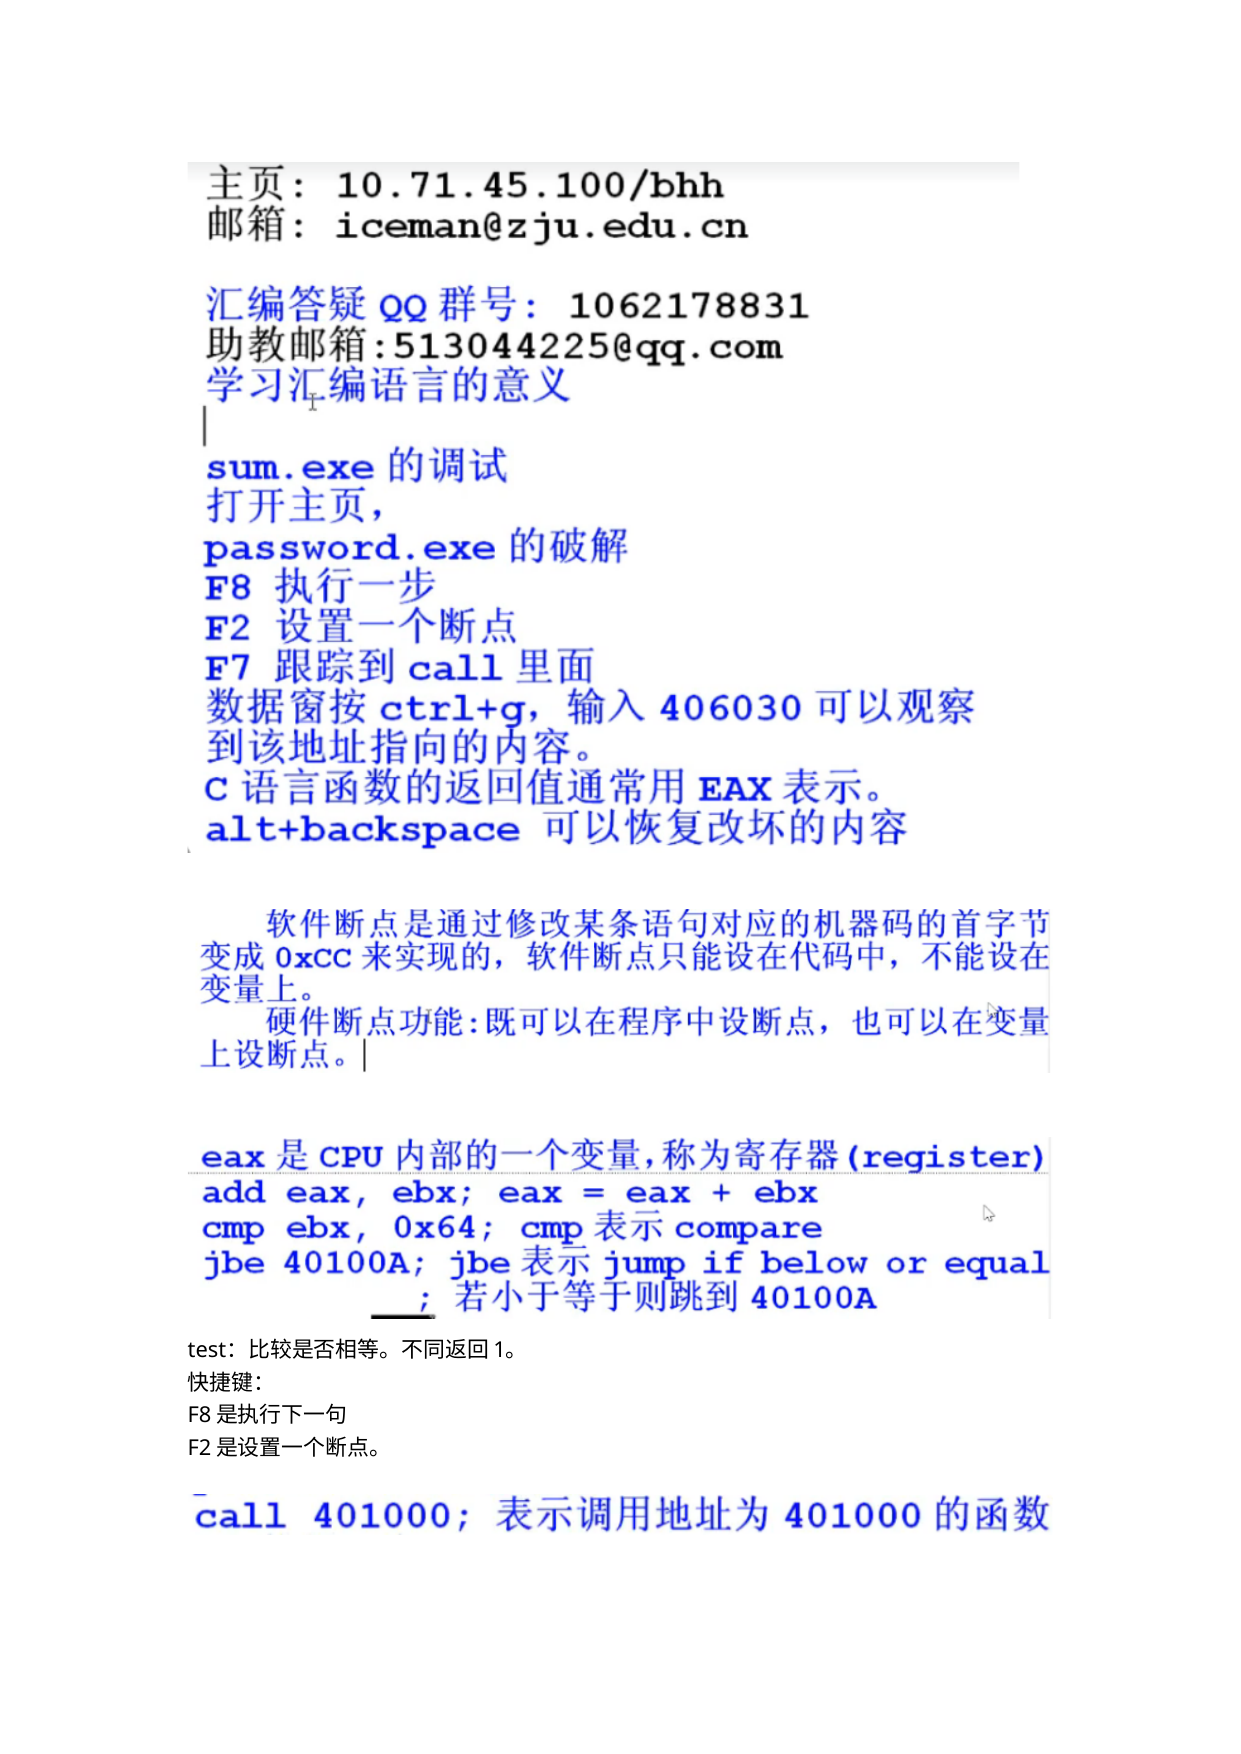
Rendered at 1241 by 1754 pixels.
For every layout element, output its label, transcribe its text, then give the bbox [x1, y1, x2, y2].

text F8是执行下一句 [187, 1397, 1053, 1429]
picture [187, 909, 1053, 1073]
picture [187, 1494, 1053, 1535]
picture [187, 162, 1020, 853]
picture [187, 1137, 1053, 1319]
text test：比较是否相等。不同返回1。 [187, 1332, 1053, 1364]
text F2是设置一个断点。 [187, 1429, 1053, 1462]
text 快捷键： [187, 1364, 1053, 1397]
